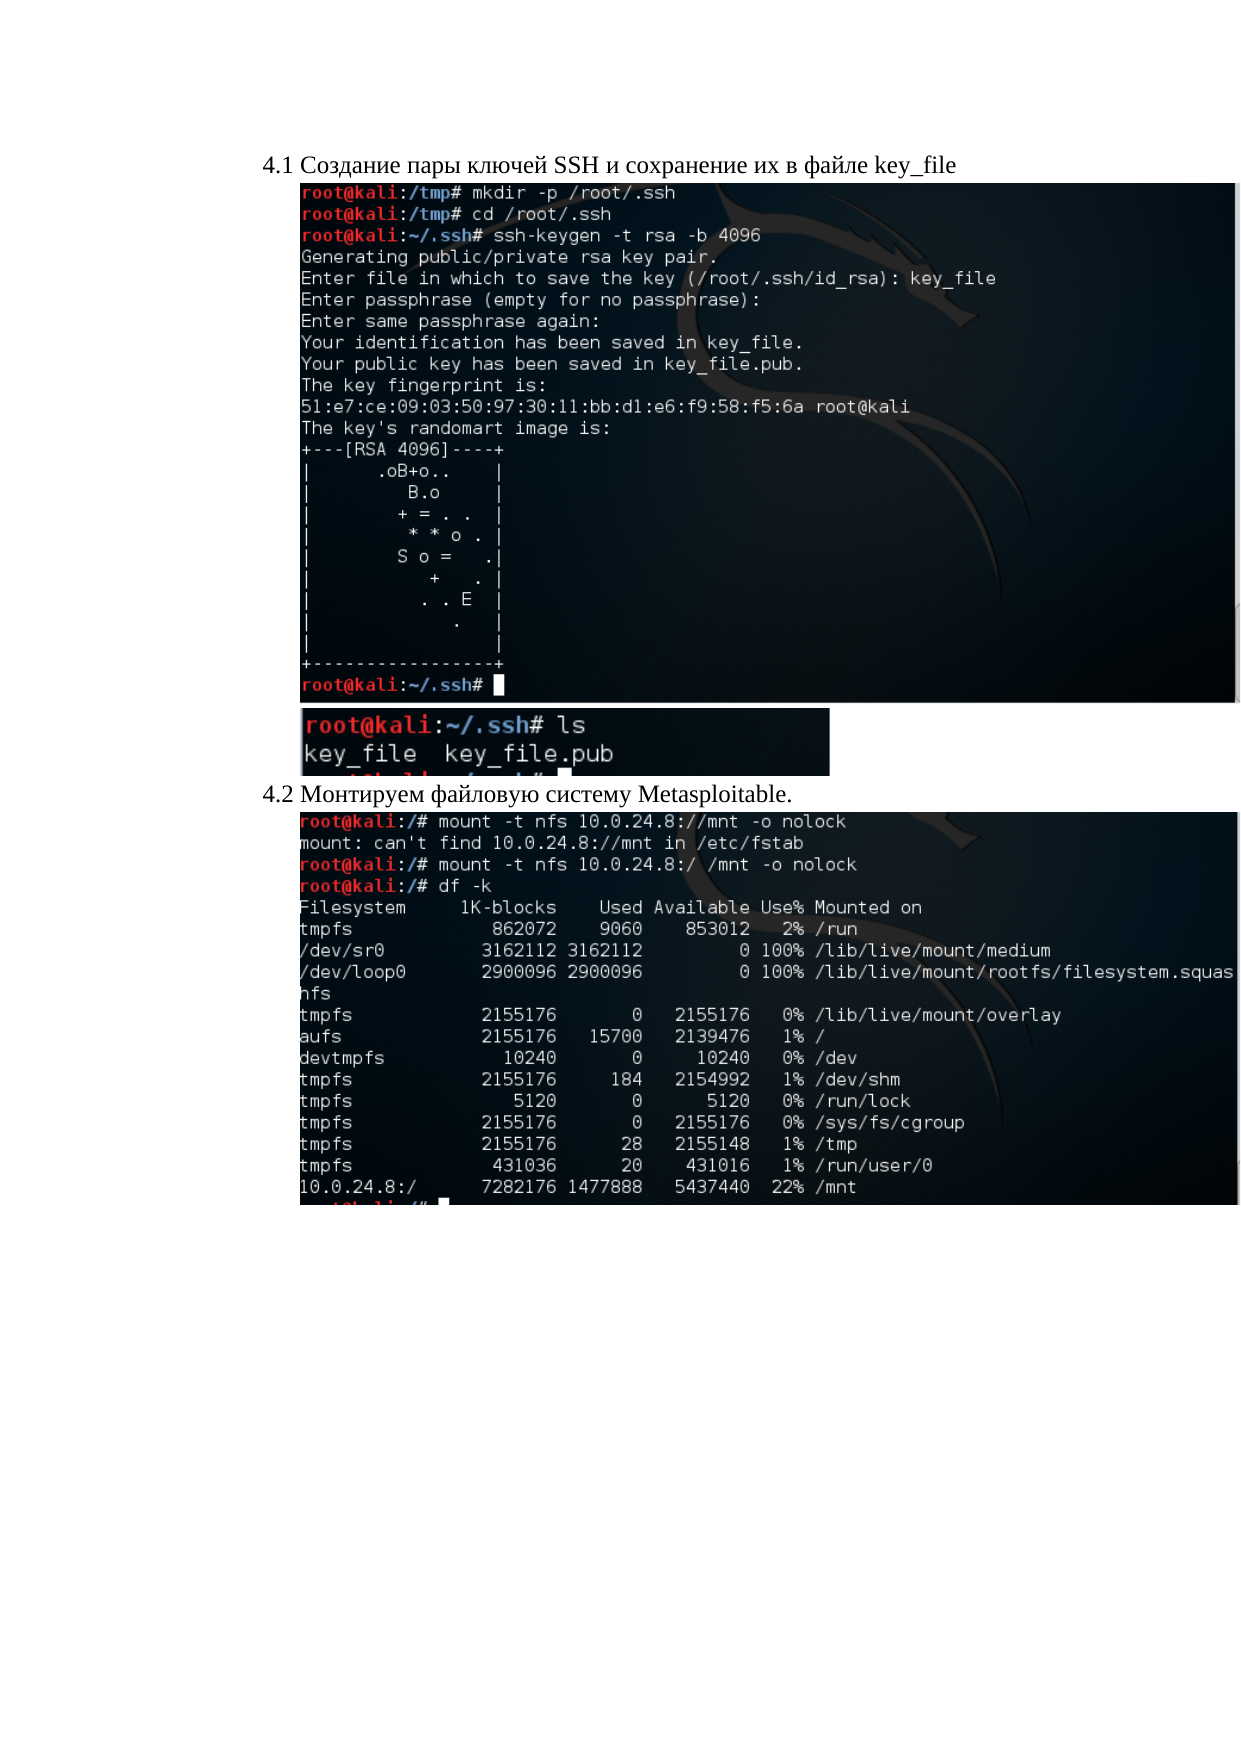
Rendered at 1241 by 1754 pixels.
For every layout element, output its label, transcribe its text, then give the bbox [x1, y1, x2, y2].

picture [300, 183, 1241, 704]
picture [300, 812, 1241, 1205]
picture [300, 708, 830, 776]
